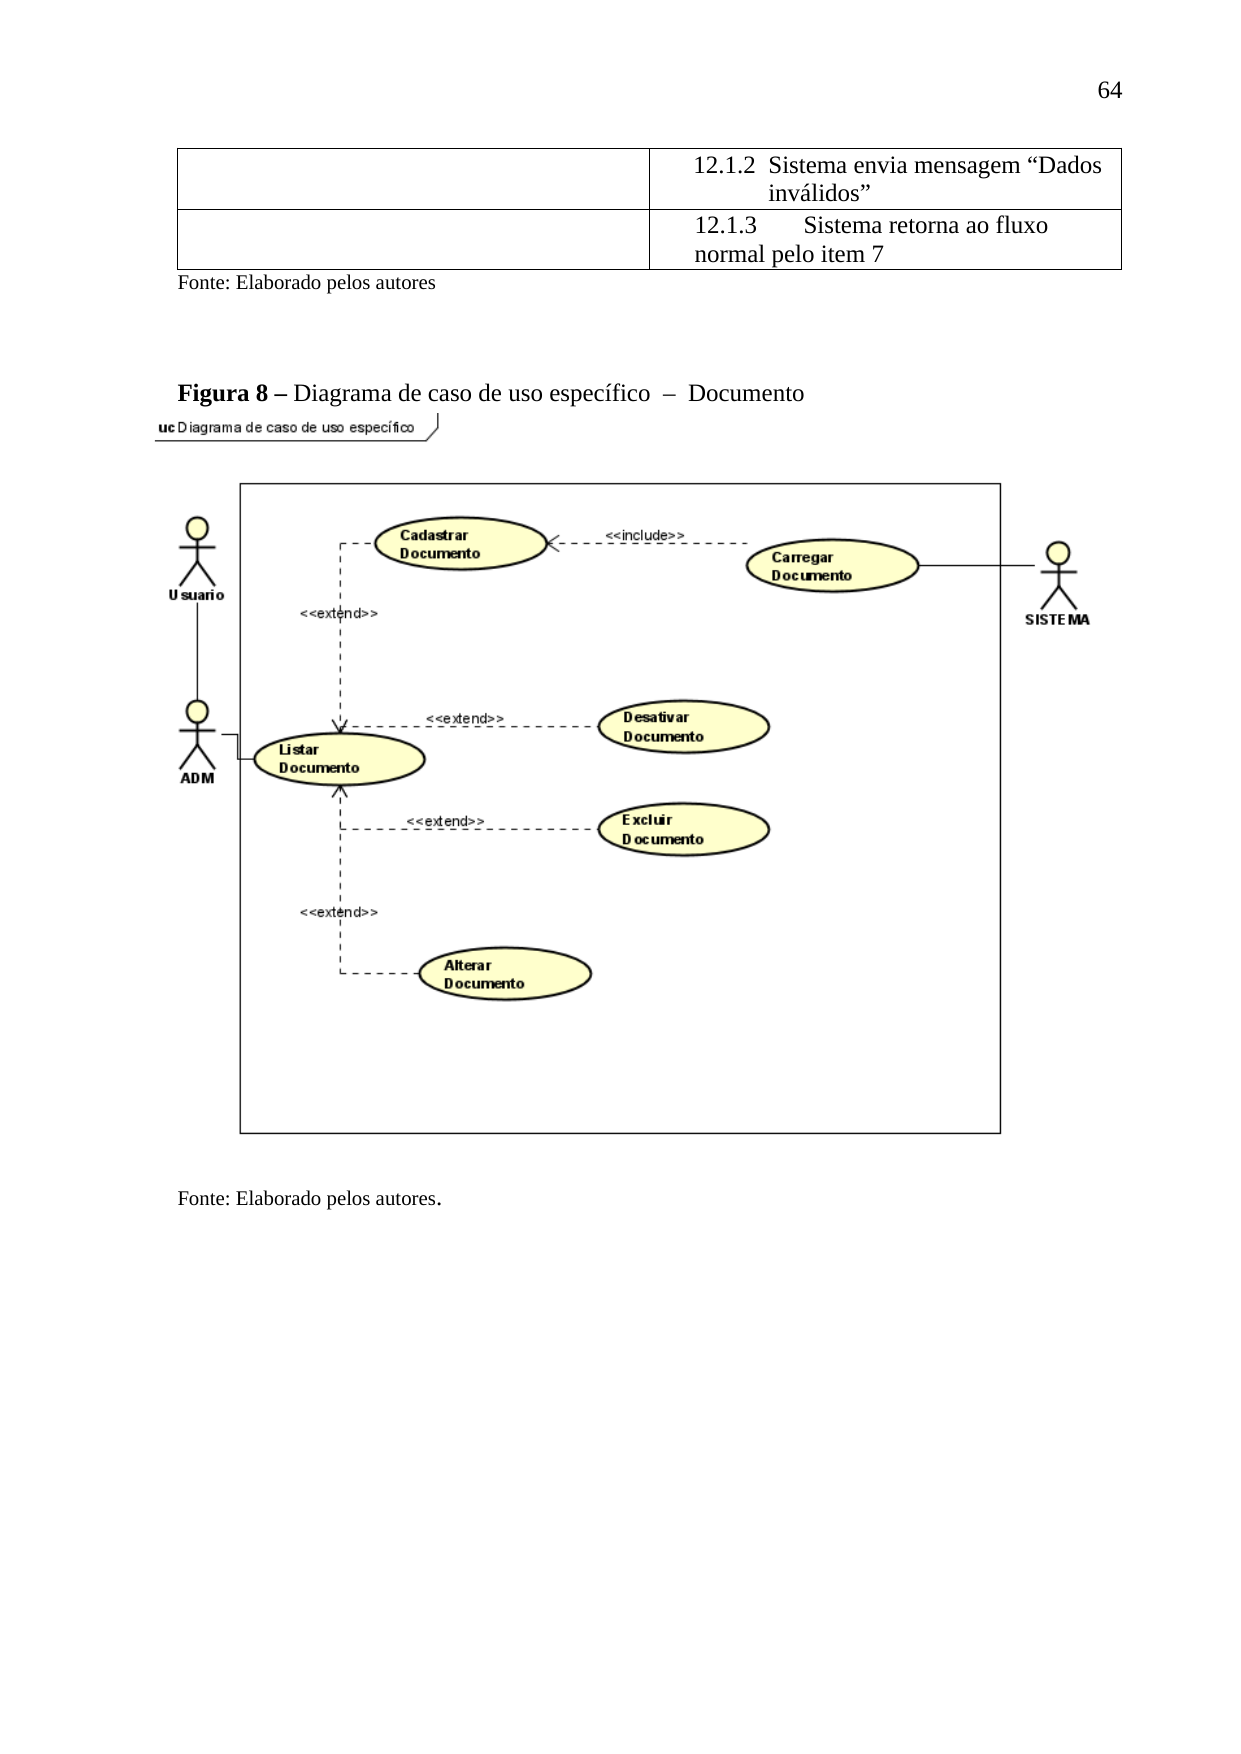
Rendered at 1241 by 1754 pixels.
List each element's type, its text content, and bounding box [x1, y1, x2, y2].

table_cell Sistema retorna ao fluxo normal pelo item 7 [650, 210, 1121, 269]
table_cell Sistema envia mensagem “Dados inválidos” [650, 149, 1121, 208]
table_cell [178, 149, 649, 208]
text Fonte: Elaborado pelos autores [177, 270, 1122, 294]
table_cell [178, 210, 649, 269]
text Figura 8 – Diagrama de caso de uso específico – Documento [177, 378, 1122, 407]
picture [154, 413, 1100, 1168]
